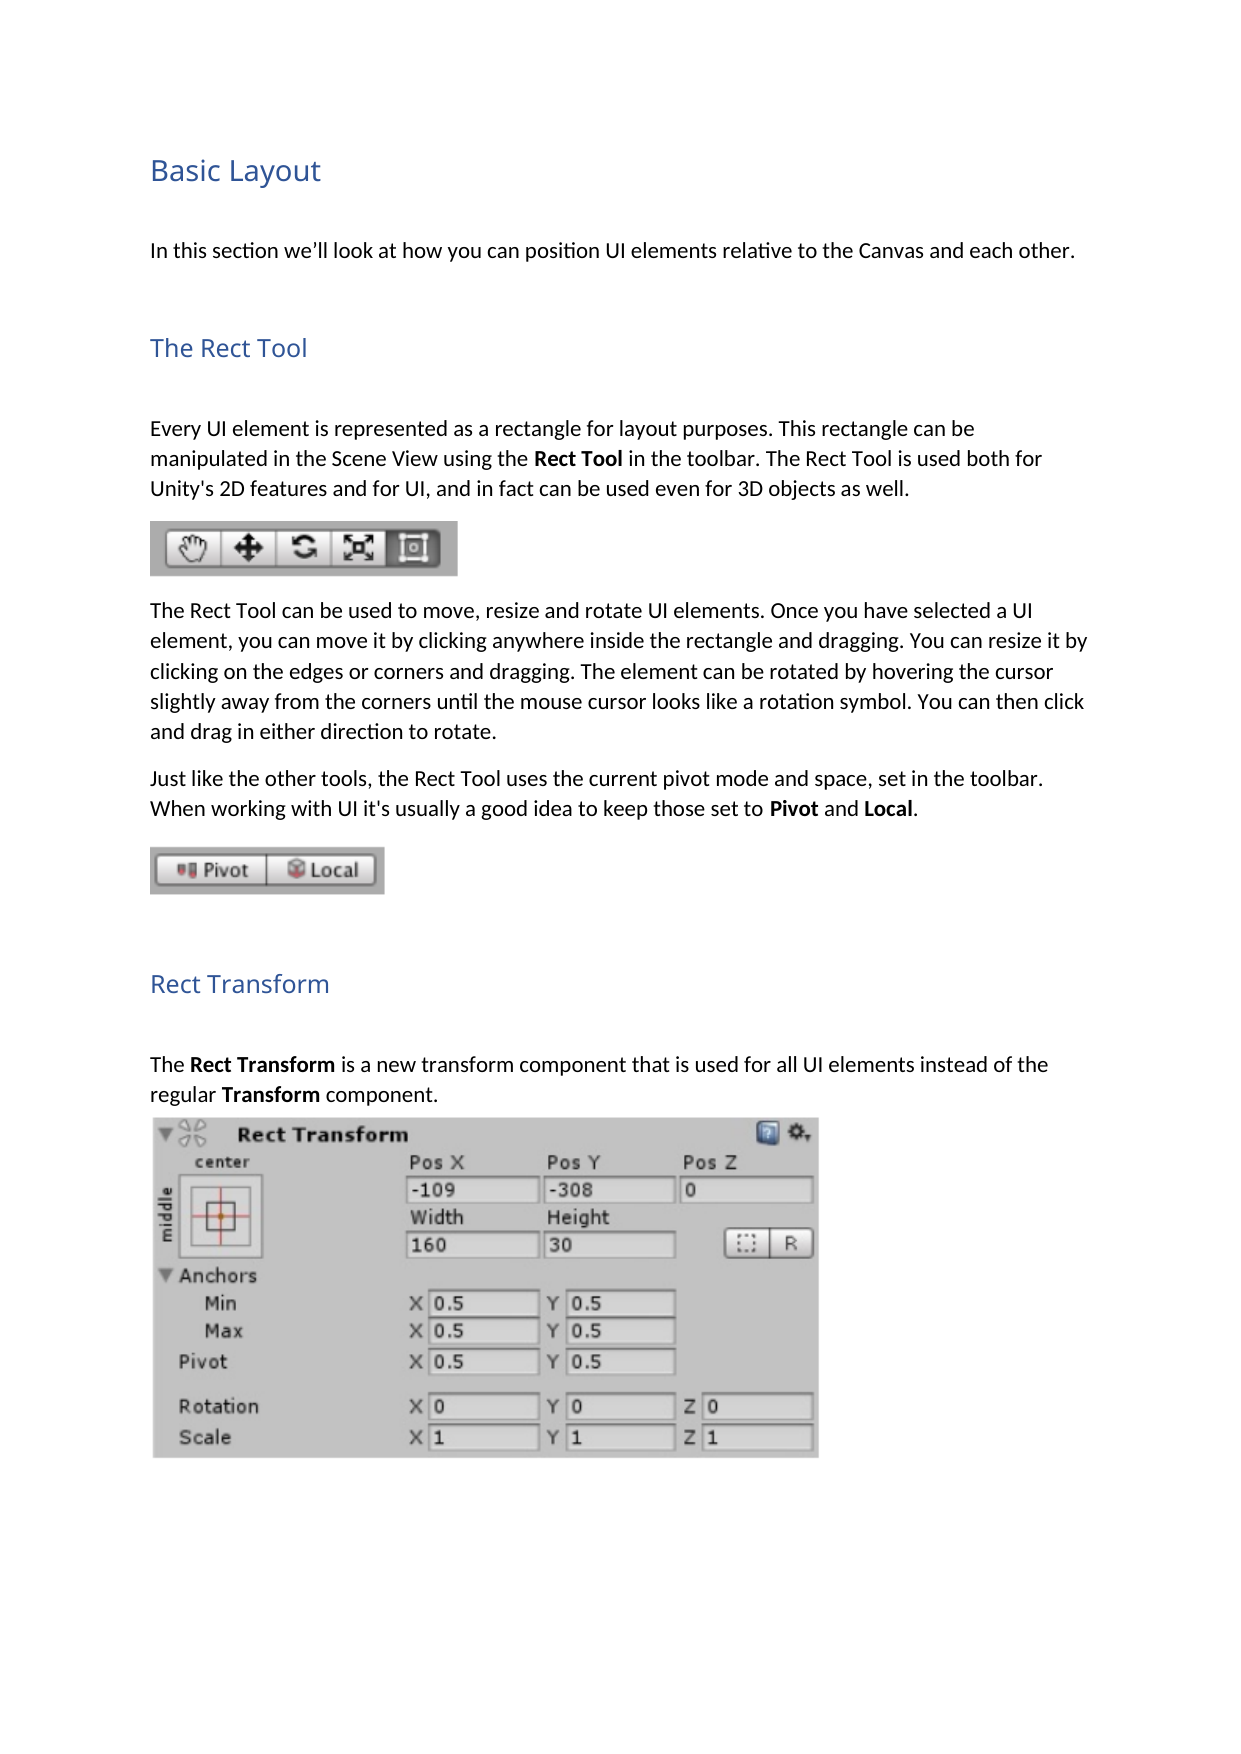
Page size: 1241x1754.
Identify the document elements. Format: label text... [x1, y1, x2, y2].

subtitle Basic Layout [150, 150, 1090, 190]
picture [150, 841, 388, 901]
text The Rect Tool can be used to move, resize and rotate UI elements. Once you have selected a UI element, you can move it by clicking anywhere inside the rectangle and dragging. You can resize it by clicking on the edges or corners and dragging. The element can be rotated by hovering the cursor slightly away from the corners until the mouse cursor looks like a rotation symbol. You can then click and drag in either direction to rotate. [150, 596, 1090, 745]
subtitle The Rect Tool [150, 330, 1090, 364]
text Just like the other tools, the Rect Tool uses the current pivot mode and space, set in the toolbar. When working with UI it's usually a good idea to keep those set to Pivot and Local. [150, 764, 1090, 822]
picture [150, 1110, 830, 1466]
picture [150, 521, 458, 578]
subtitle Rect Transform [150, 966, 1090, 1000]
text In this section we’ll look at how you can position UI elements relative to the Canvas and each other. [150, 237, 1090, 264]
text Every UI element is represented as a rectangle for layout purposes. This rectangle can be manipulated in the Scene View using the Rect Tool in the toolbar. The Rect Tool is used both for Unity's 2D features and for UI, and in fact can be used even for 3D objects as well. [150, 414, 1090, 502]
